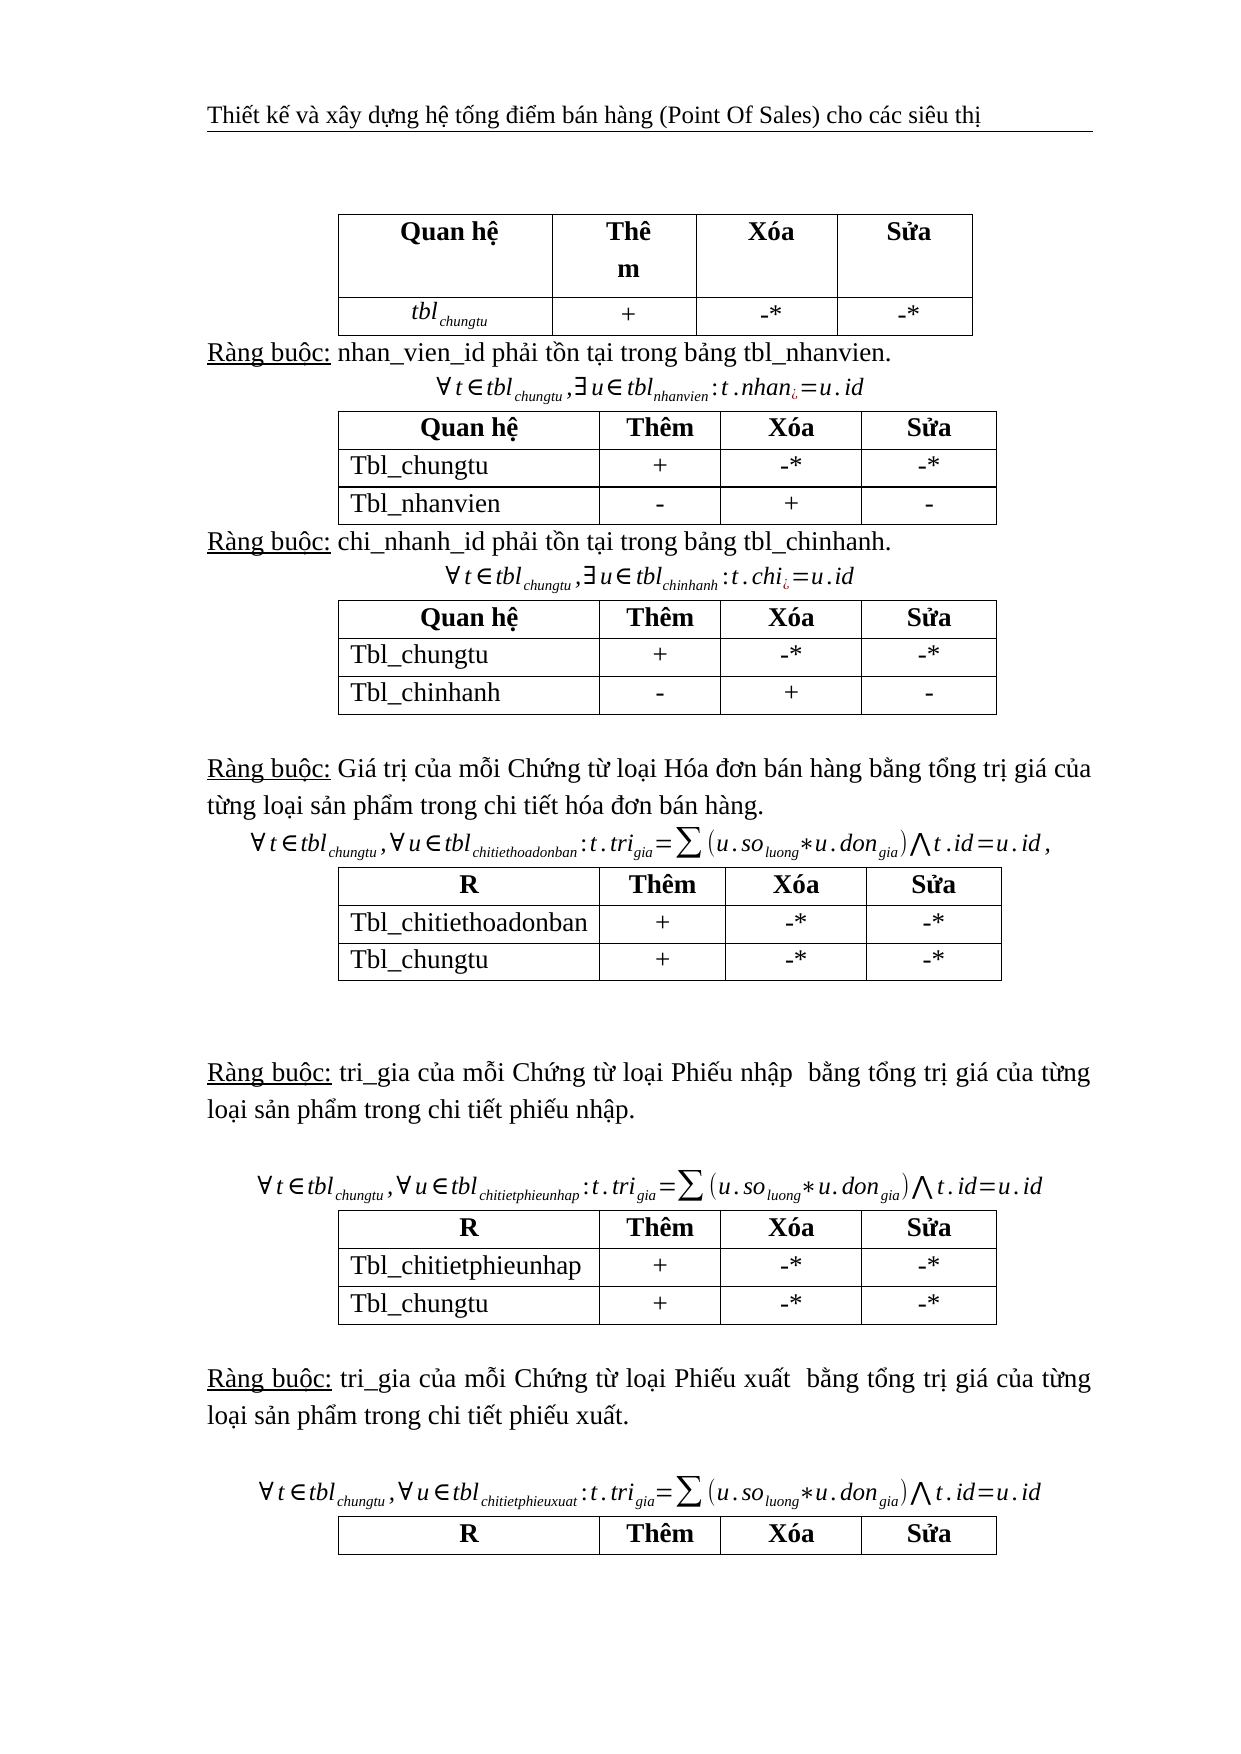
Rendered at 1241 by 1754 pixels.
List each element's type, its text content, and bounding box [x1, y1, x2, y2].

table_header Quan hệ [339, 412, 599, 448]
table_cell Tbl_chungtu [339, 639, 599, 676]
table_cell + [600, 1287, 720, 1324]
table_cell + [721, 488, 861, 524]
table_cell -* [697, 298, 837, 335]
table_header Xóa [721, 1211, 861, 1248]
text Ràng buộc: nhan_vien_id phải tồn tại trong bảng tbl_nhanvien. [207, 336, 1093, 367]
table_cell -* [867, 944, 1001, 980]
table_cell Tbl_chungtu [339, 944, 599, 980]
table_header Xóa [721, 601, 861, 638]
text Ràng buộc: tri_gia của mỗi Chứng từ loại Phiếu nhập bằng tổng trị giá của từng loại sản phẩm trong chi tiết phiếu nhập. [207, 1056, 1093, 1124]
table_cell -* [721, 450, 861, 486]
table_cell -* [838, 298, 972, 335]
table_header R [339, 1211, 599, 1248]
text Ràng buộc: chi_nhanh_id phải tồn tại trong bảng tbl_chinhanh. [207, 525, 1093, 556]
table_cell Tbl_chungtu [339, 1287, 599, 1324]
table_cell -* [726, 906, 866, 942]
table_cell -* [721, 1249, 861, 1286]
table_header Thêm [600, 868, 725, 904]
table_header Sửa [862, 601, 996, 638]
table_cell Tbl_chinhanh [339, 677, 599, 713]
table_cell - [862, 488, 996, 524]
table_cell -* [721, 1287, 861, 1324]
table_cell + [553, 298, 696, 335]
table_cell Tbl_chitiethoadonban [339, 906, 599, 942]
table_cell + [721, 677, 861, 713]
table_cell + [600, 906, 725, 942]
table_header Sửa [862, 1211, 996, 1248]
table_header Thêm [600, 412, 720, 448]
table_cell -* [862, 1249, 996, 1286]
table_cell Tbl_chitietphieunhap [339, 1249, 599, 1286]
table_cell -* [862, 639, 996, 676]
table_header Sửa [838, 215, 972, 297]
table_header R [339, 868, 599, 904]
table_cell - [600, 488, 720, 524]
table_header Xóa [721, 1517, 861, 1554]
table_header R [339, 1517, 599, 1554]
table_cell -* [862, 1287, 996, 1324]
table_cell - [600, 677, 720, 713]
table_header Xóa [697, 215, 837, 297]
table_cell + [600, 1249, 720, 1286]
text Ràng buộc: Giá trị của mỗi Chứng từ loại Hóa đơn bán hàng bằng tổng trị giá của từng loại sản phẩm trong chi tiết hóa đơn bán hàng. [207, 752, 1093, 820]
table_cell [339, 298, 552, 335]
table_header Quan hệ [339, 215, 552, 297]
table_cell + [600, 944, 725, 980]
table_header Xóa [721, 412, 861, 448]
table_header Sửa [862, 1517, 996, 1554]
table_cell Tbl_nhanvien [339, 488, 599, 524]
table_header Thêm [600, 601, 720, 638]
table_cell -* [726, 944, 866, 980]
table_header Thêm [553, 215, 696, 297]
text Ràng buộc: tri_gia của mỗi Chứng từ loại Phiếu xuất bằng tổng trị giá của từng loại sản phẩm trong chi tiết phiếu xuất. [207, 1362, 1093, 1430]
table_cell -* [862, 450, 996, 486]
table_cell -* [867, 906, 1001, 942]
table_cell -* [721, 639, 861, 676]
table_cell - [862, 677, 996, 713]
table_header Sửa [867, 868, 1001, 904]
table_header Thêm [600, 1517, 720, 1554]
table_header Xóa [726, 868, 866, 904]
table_cell + [600, 639, 720, 676]
table_header Sửa [862, 412, 996, 448]
table_cell + [600, 450, 720, 486]
table_cell Tbl_chungtu [339, 450, 599, 486]
table_header Quan hệ [339, 601, 599, 638]
table_header Thêm [600, 1211, 720, 1248]
